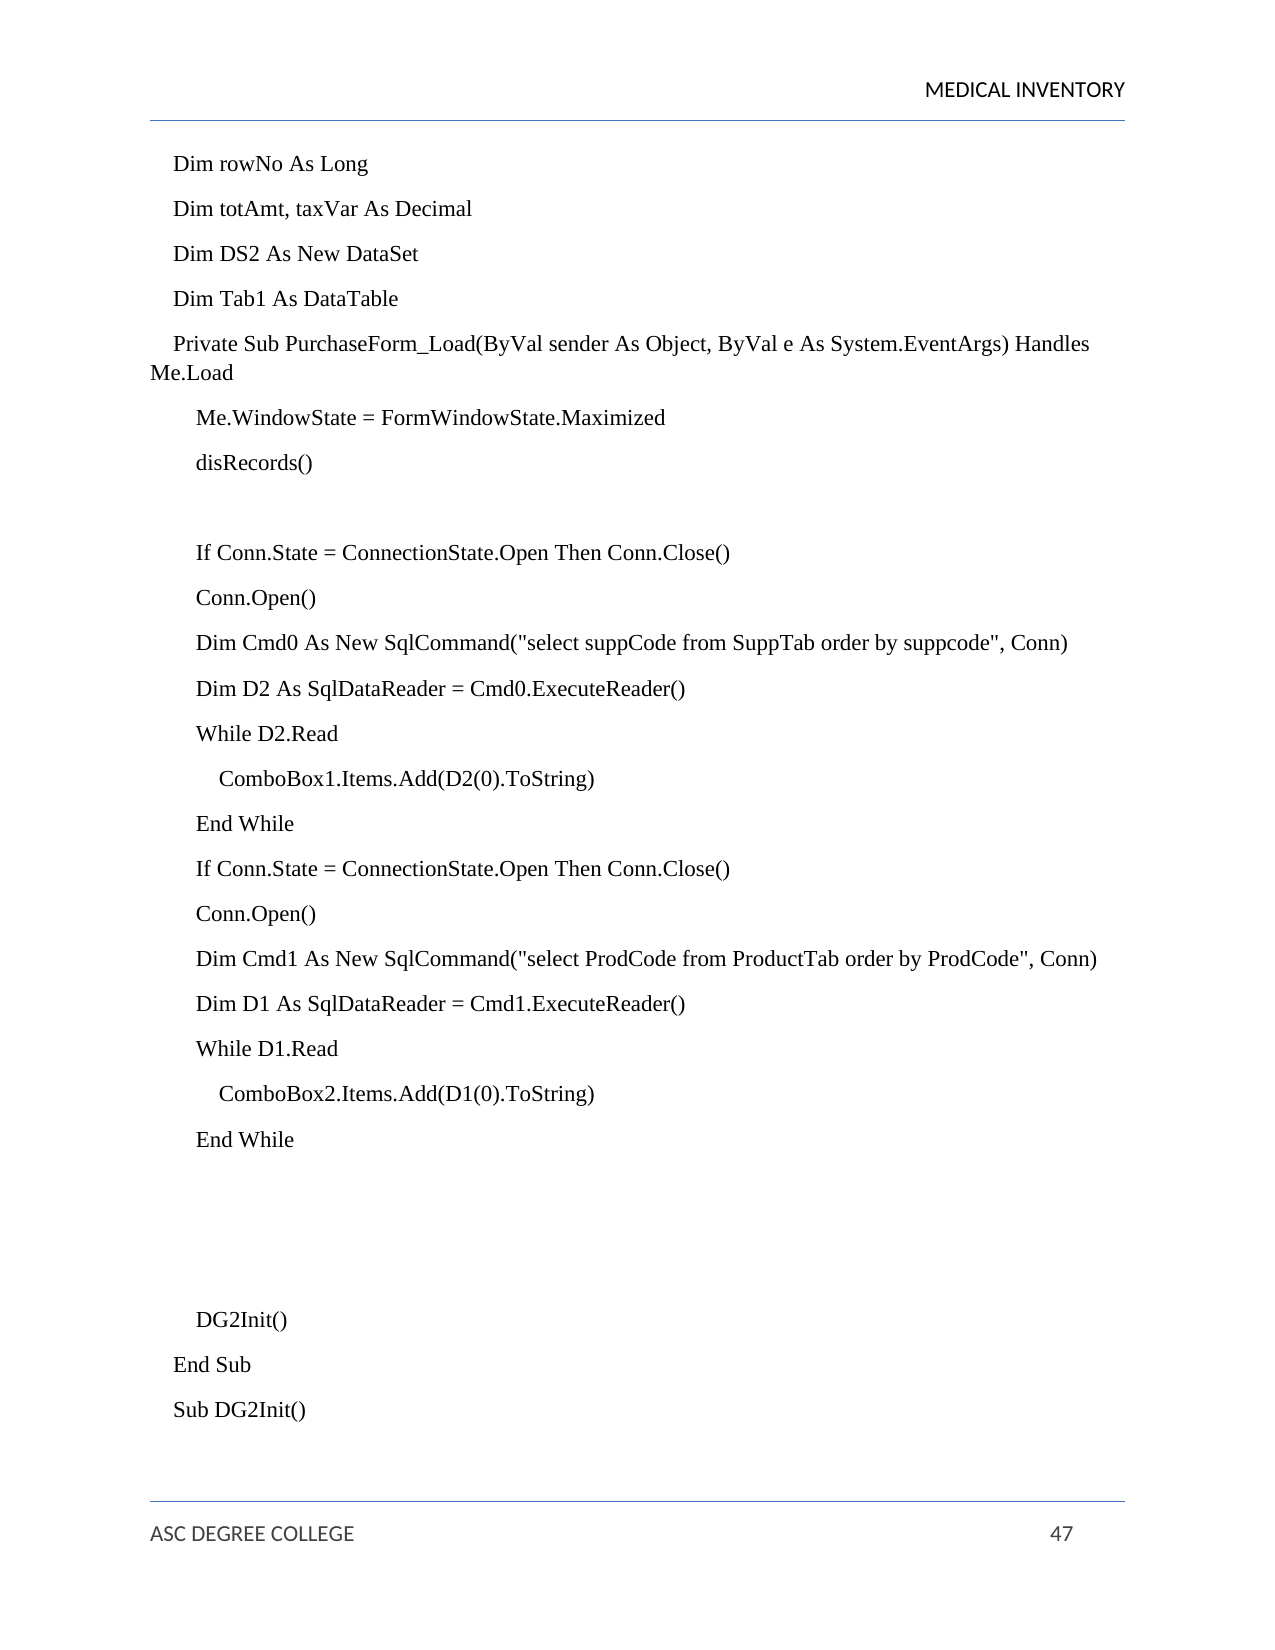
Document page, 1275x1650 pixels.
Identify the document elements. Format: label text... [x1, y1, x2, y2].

text While D2.Read [150, 720, 1125, 746]
text Me.WindowState = FormWindowState.Maximized [150, 404, 1125, 430]
text End While [150, 1126, 1125, 1152]
text Conn.Open() [150, 900, 1125, 926]
text Dim Cmd1 As New SqlCommand("select ProdCode from ProductTab order by ProdCode", Conn) [150, 945, 1125, 972]
text If Conn.State = ConnectionState.Open Then Conn.Close() [150, 539, 1125, 566]
text Dim Cmd0 As New SqlCommand("select suppCode from SuppTab order by suppcode", Conn) [150, 629, 1125, 656]
text While D1.Read [150, 1035, 1125, 1062]
text Dim rowNo As Long [150, 150, 1125, 176]
text Dim Tab1 As DataTable [150, 285, 1125, 312]
text Conn.Open() [150, 584, 1125, 611]
text Dim D2 As SqlDataReader = Cmd0.ExecuteReader() [150, 674, 1125, 701]
text ComboBox2.Items.Add(D1(0).ToString) [150, 1081, 1125, 1107]
text If Conn.State = ConnectionState.Open Then Conn.Close() [150, 855, 1125, 881]
text Private Sub PurchaseForm_Load(ByVal sender As Object, ByVal e As System.EventArgs) Handles Me.Load [150, 330, 1125, 385]
text End While [150, 810, 1125, 836]
text Dim DS2 As New DataSet [150, 240, 1125, 267]
text Sub DG2Init() [150, 1396, 1125, 1423]
text DG2Init() [150, 1306, 1125, 1332]
text End Sub [150, 1351, 1125, 1377]
text ComboBox1.Items.Add(D2(0).ToString) [150, 765, 1125, 791]
text Dim D1 As SqlDataReader = Cmd1.ExecuteReader() [150, 990, 1125, 1017]
text Dim totAmt, taxVar As Decimal [150, 195, 1125, 221]
text disRecords() [150, 449, 1125, 475]
